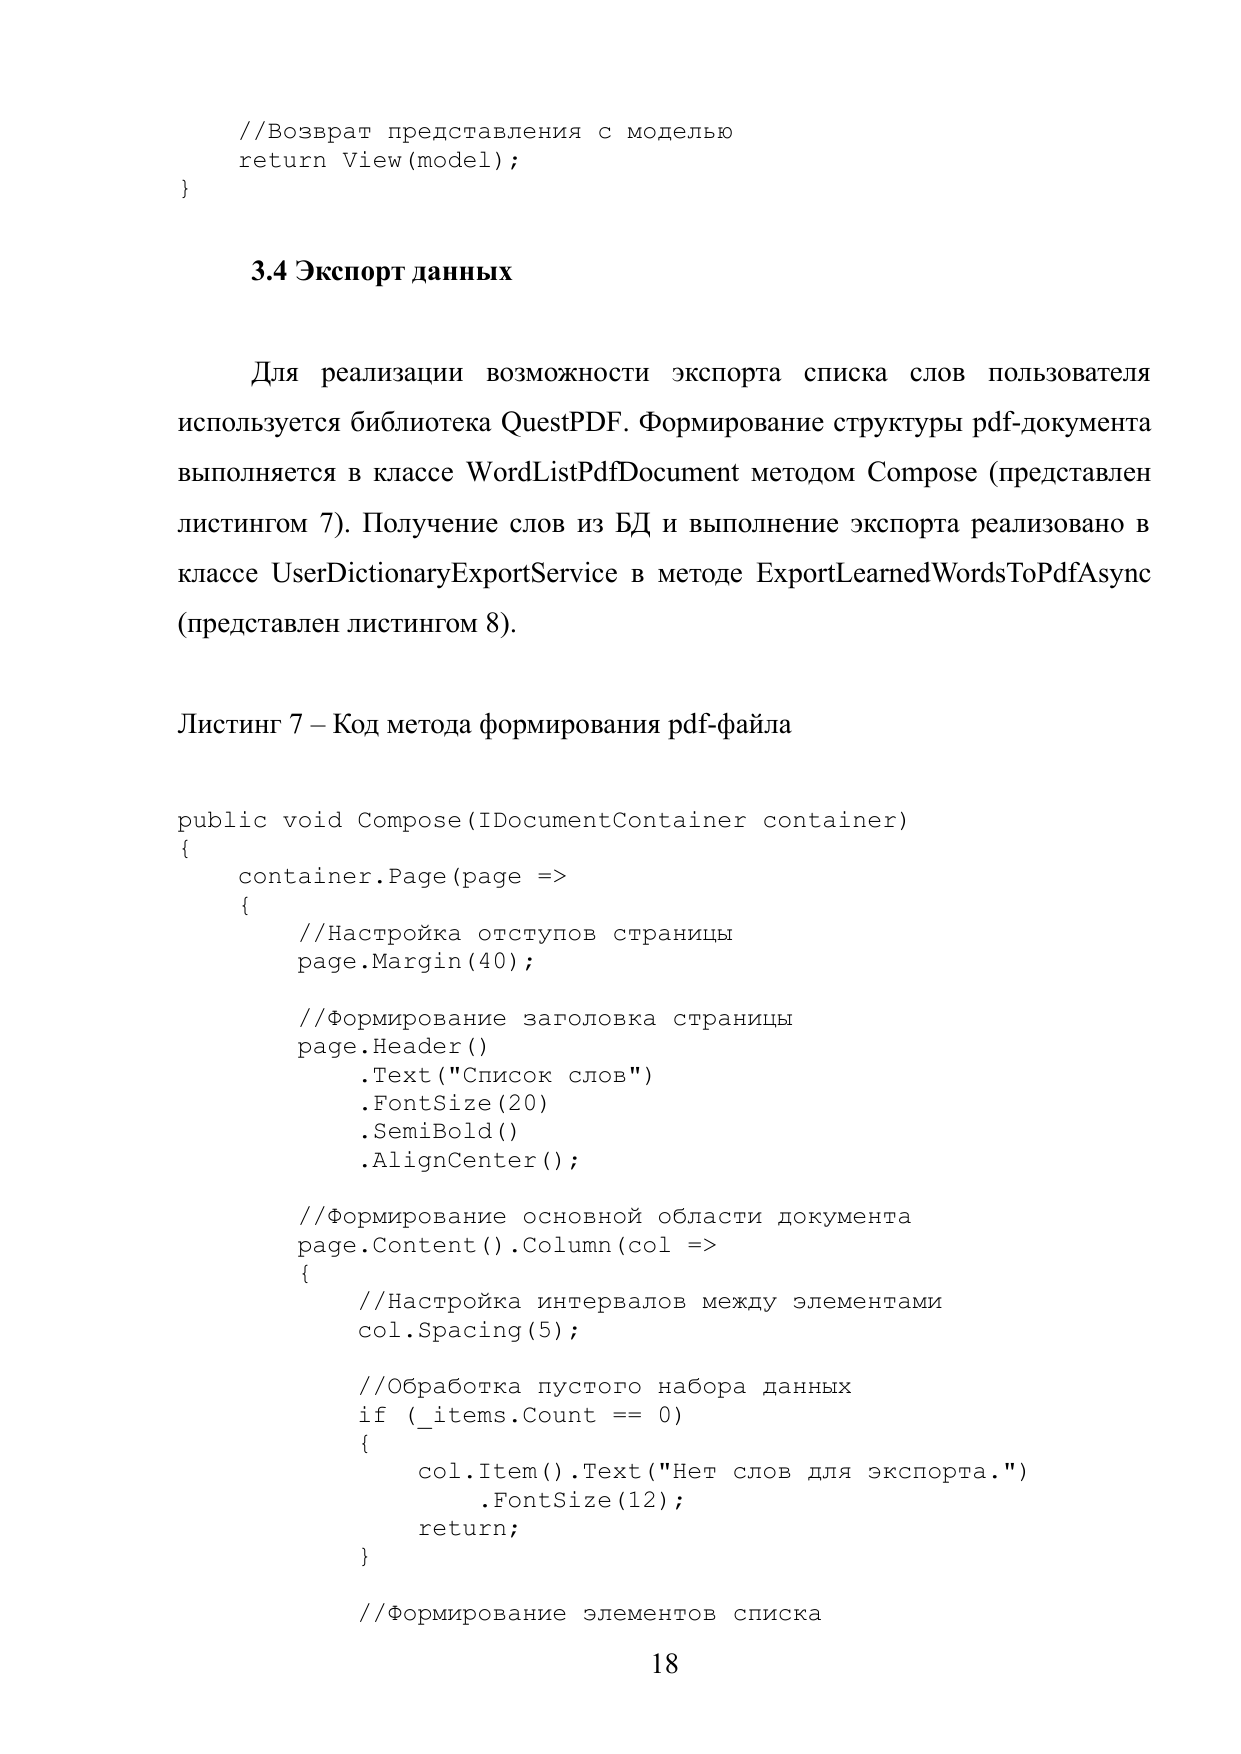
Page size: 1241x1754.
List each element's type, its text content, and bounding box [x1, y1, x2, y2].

text container.Page(page => [177, 863, 1152, 891]
text .Text("Список слов") [177, 1061, 1152, 1090]
text //Возврат представления с моделью [177, 118, 1152, 146]
text //Формирование заголовка страницы [177, 1005, 1152, 1033]
text { [177, 835, 1152, 863]
text } [177, 175, 1152, 203]
text if (_items.Count == 0) [177, 1401, 1152, 1430]
text Для реализации возможности экспорта списка слов пользователя используется библиотека QuestPDF. Формирование структуры pdf-документа выполняется в классе WordListPdfDocument методом Compose (представлен листингом 7). Получение слов из БД и выполнение экспорта реализовано в классе UserDictionaryExportService в методе ExportLearnedWordsToPdfAsync (представлен листингом 8). [177, 354, 1152, 639]
text col.Item().Text("Нет слов для экспорта.") [177, 1458, 1152, 1486]
text } [177, 1543, 1152, 1571]
text //Формирование элементов списка [177, 1600, 1152, 1628]
text { [177, 1260, 1152, 1288]
text .AlignCenter(); [177, 1146, 1152, 1175]
text return; [177, 1515, 1152, 1543]
text //Настройка интервалов между элементами [177, 1288, 1152, 1316]
text .FontSize(20) [177, 1090, 1152, 1118]
text public void Compose(IDocumentContainer container) [177, 806, 1152, 835]
text page.Header() [177, 1033, 1152, 1061]
text page.Content().Column(col => [177, 1231, 1152, 1260]
text return View(model); [177, 146, 1152, 175]
text { [177, 891, 1152, 920]
text .SemiBold() [177, 1118, 1152, 1146]
subtitle Экспорт данных [177, 253, 1152, 287]
text page.Margin(40); [177, 948, 1152, 976]
text //Настройка отступов страницы [177, 920, 1152, 948]
text { [177, 1430, 1152, 1458]
text //Обработка пустого набора данных [177, 1373, 1152, 1401]
text //Формирование основной области документа [177, 1203, 1152, 1231]
text Листинг 7 – Код метода формирования pdf-файла [177, 706, 1152, 739]
text col.Spacing(5); [177, 1316, 1152, 1345]
text .FontSize(12); [177, 1486, 1152, 1515]
